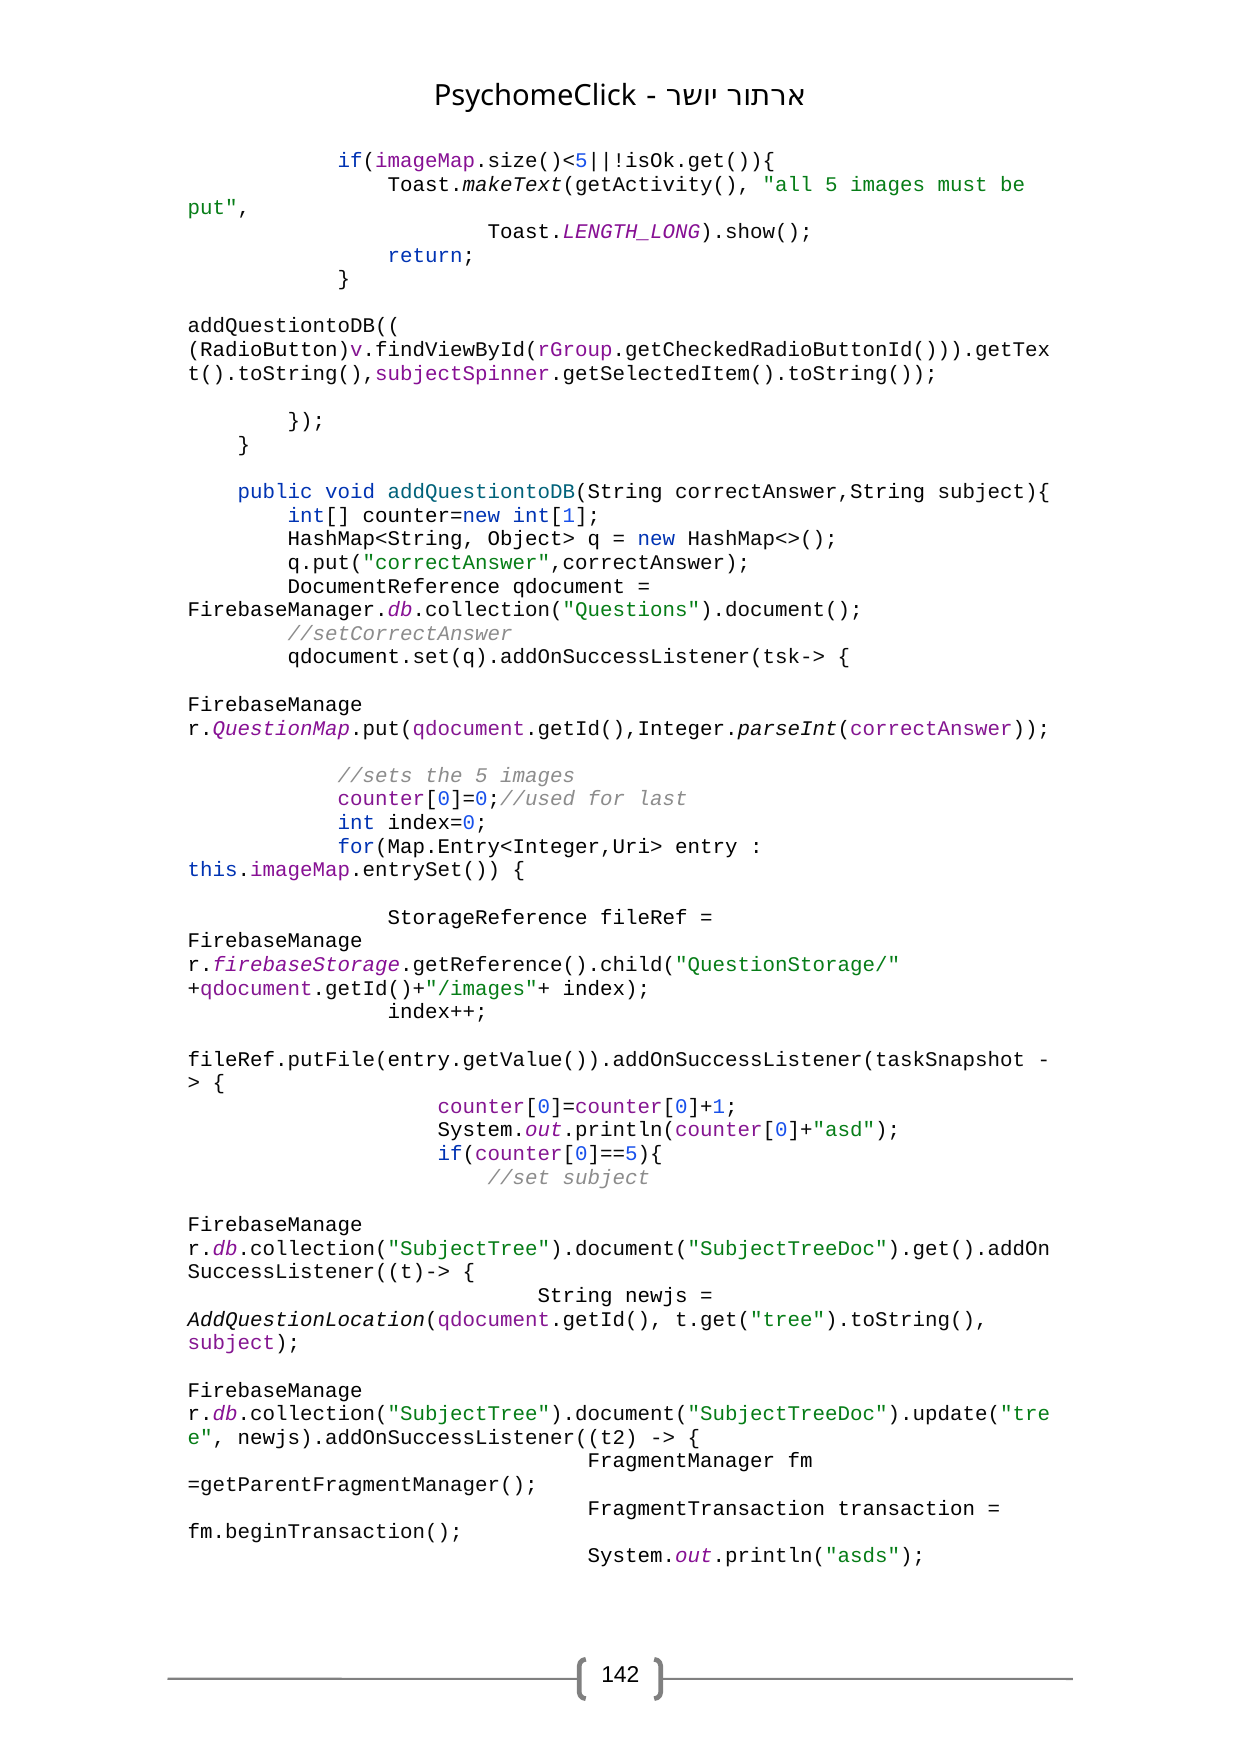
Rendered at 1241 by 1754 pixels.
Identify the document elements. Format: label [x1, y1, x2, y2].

text [187, 150, 1053, 1592]
